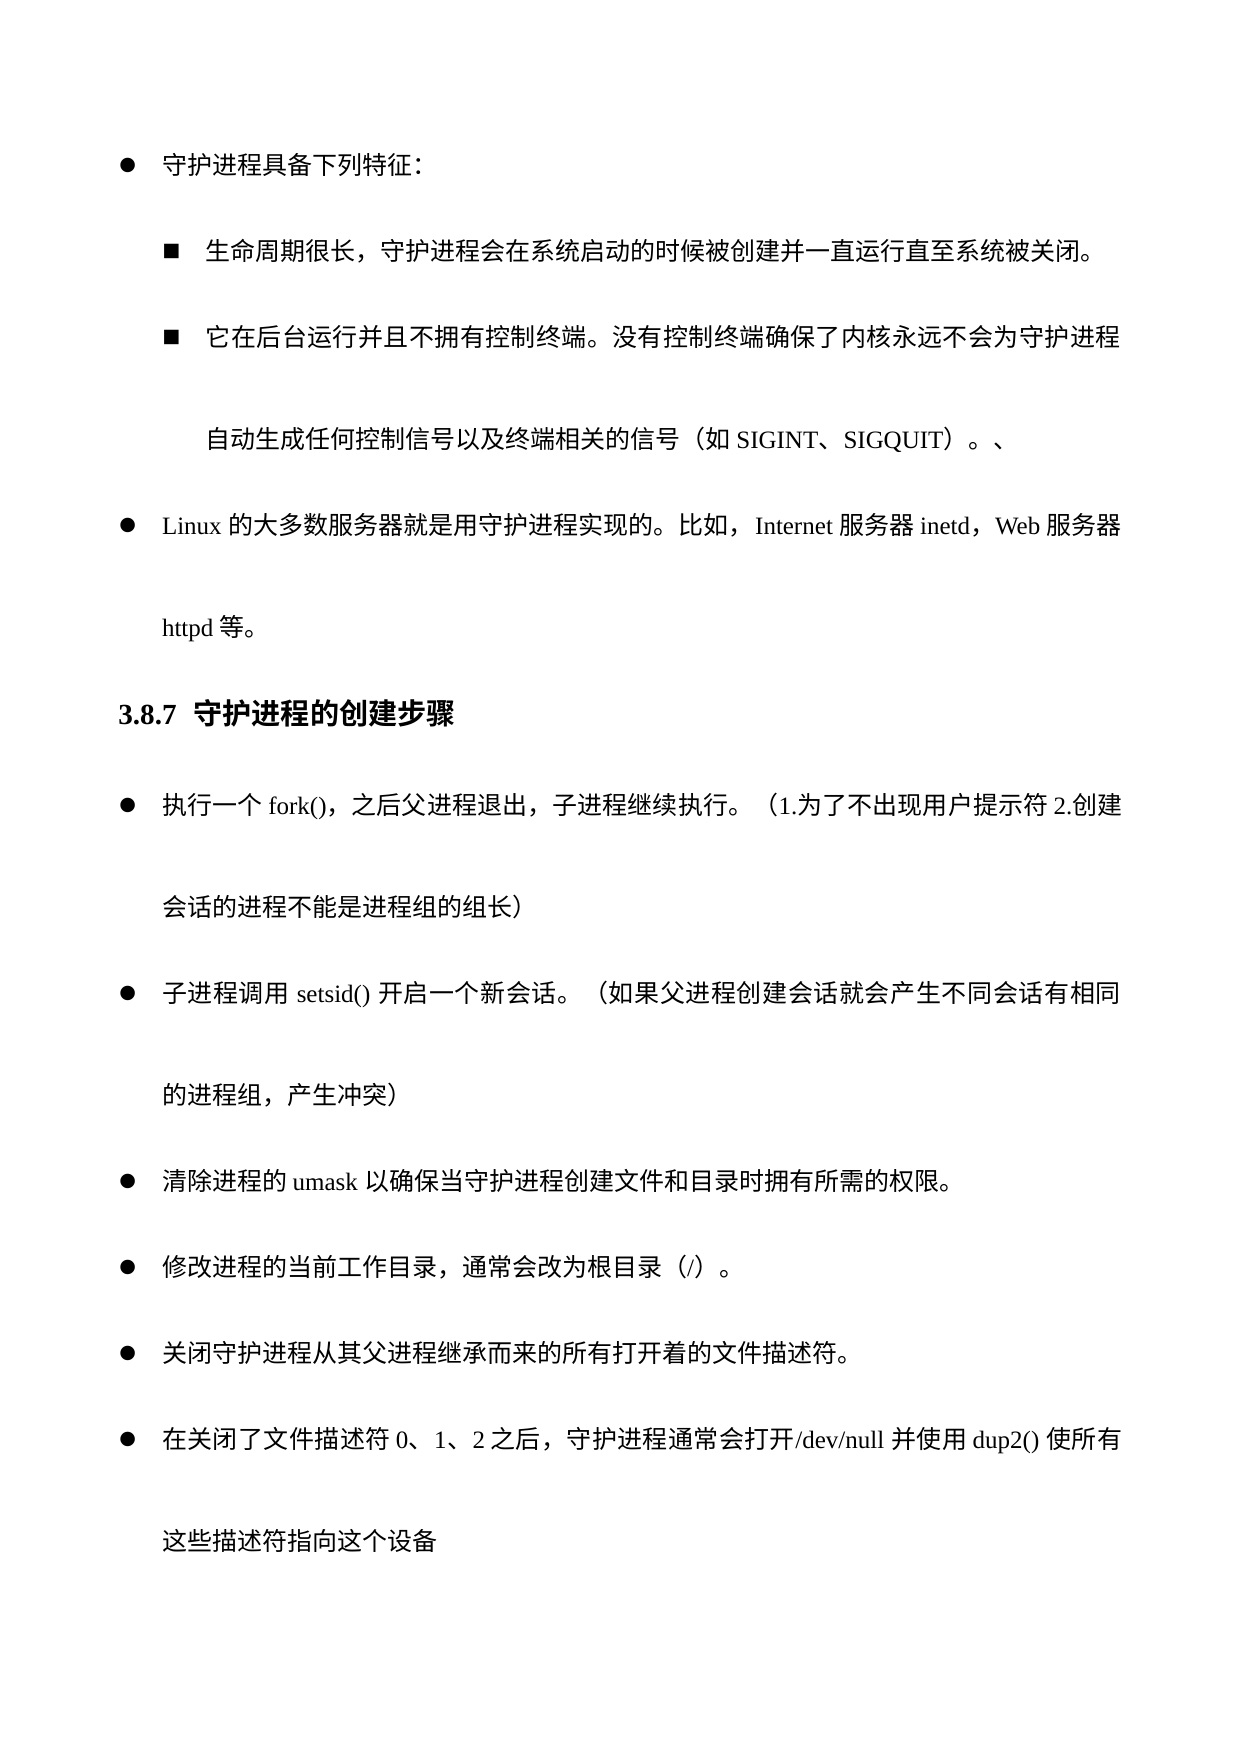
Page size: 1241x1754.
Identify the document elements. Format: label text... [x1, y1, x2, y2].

list 生命周期很长，守护进程会在系统启动的时候被创建并一直运行直至系统被关闭。 [162, 216, 1122, 284]
list 它在后台运行并且不拥有控制终端。没有控制终端确保了内核永远不会为守护进程自动生成任何控制信号以及终端相关的信号（如 SIGINT、SIGQUIT）。、 [162, 302, 1122, 472]
list 清除进程的 umask 以确保当守护进程创建文件和目录时拥有所需的权限。 [118, 1146, 1122, 1213]
list 关闭守护进程从其父进程继承而来的所有打开着的文件描述符。 [118, 1318, 1122, 1386]
list 子进程调用 setsid() 开启一个新会话。（如果父进程创建会话就会产生不同会话有相同的进程组，产生冲突） [118, 958, 1122, 1127]
list 守护进程具备下列特征： [118, 130, 1122, 198]
list 执行一个 fork()，之后父进程退出，子进程继续执行。（1.为了不出现用户提示符2.创建会话的进程不能是进程组的组长） [118, 770, 1122, 939]
list 在关闭了文件描述符0、1、2之后，守护进程通常会打开/dev/null 并使用dup2() 使所有这些描述符指向这个设备 [118, 1404, 1122, 1573]
list 修改进程的当前工作目录，通常会改为根目录（/）。 [118, 1232, 1122, 1299]
subtitle 守护进程的创建步骤 [118, 678, 1122, 746]
list Linux 的大多数服务器就是用守护进程实现的。比如，Internet 服务器 inetd，Web 服务器 httpd 等。 [118, 490, 1122, 660]
